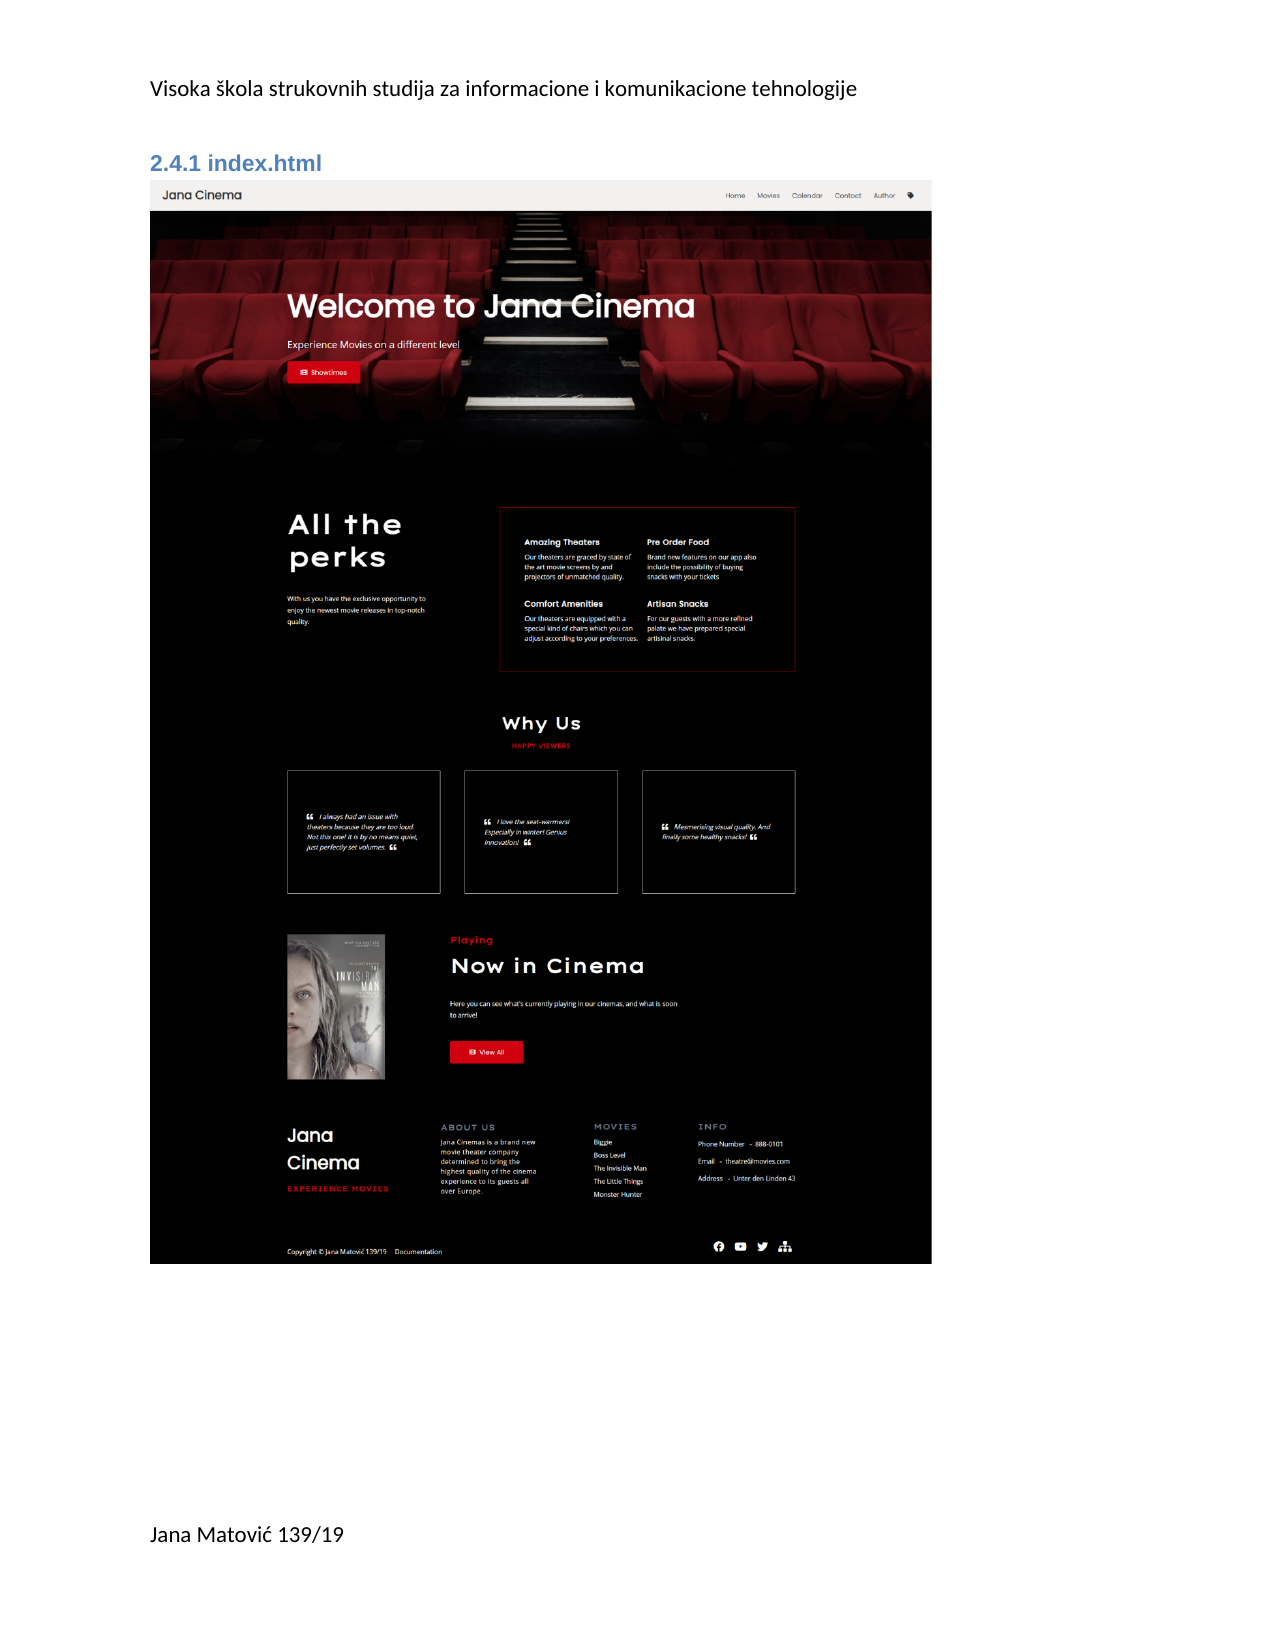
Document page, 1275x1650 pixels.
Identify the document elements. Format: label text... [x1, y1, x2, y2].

subtitle 2.4.1 index.html [150, 150, 1125, 176]
picture [150, 180, 932, 1264]
